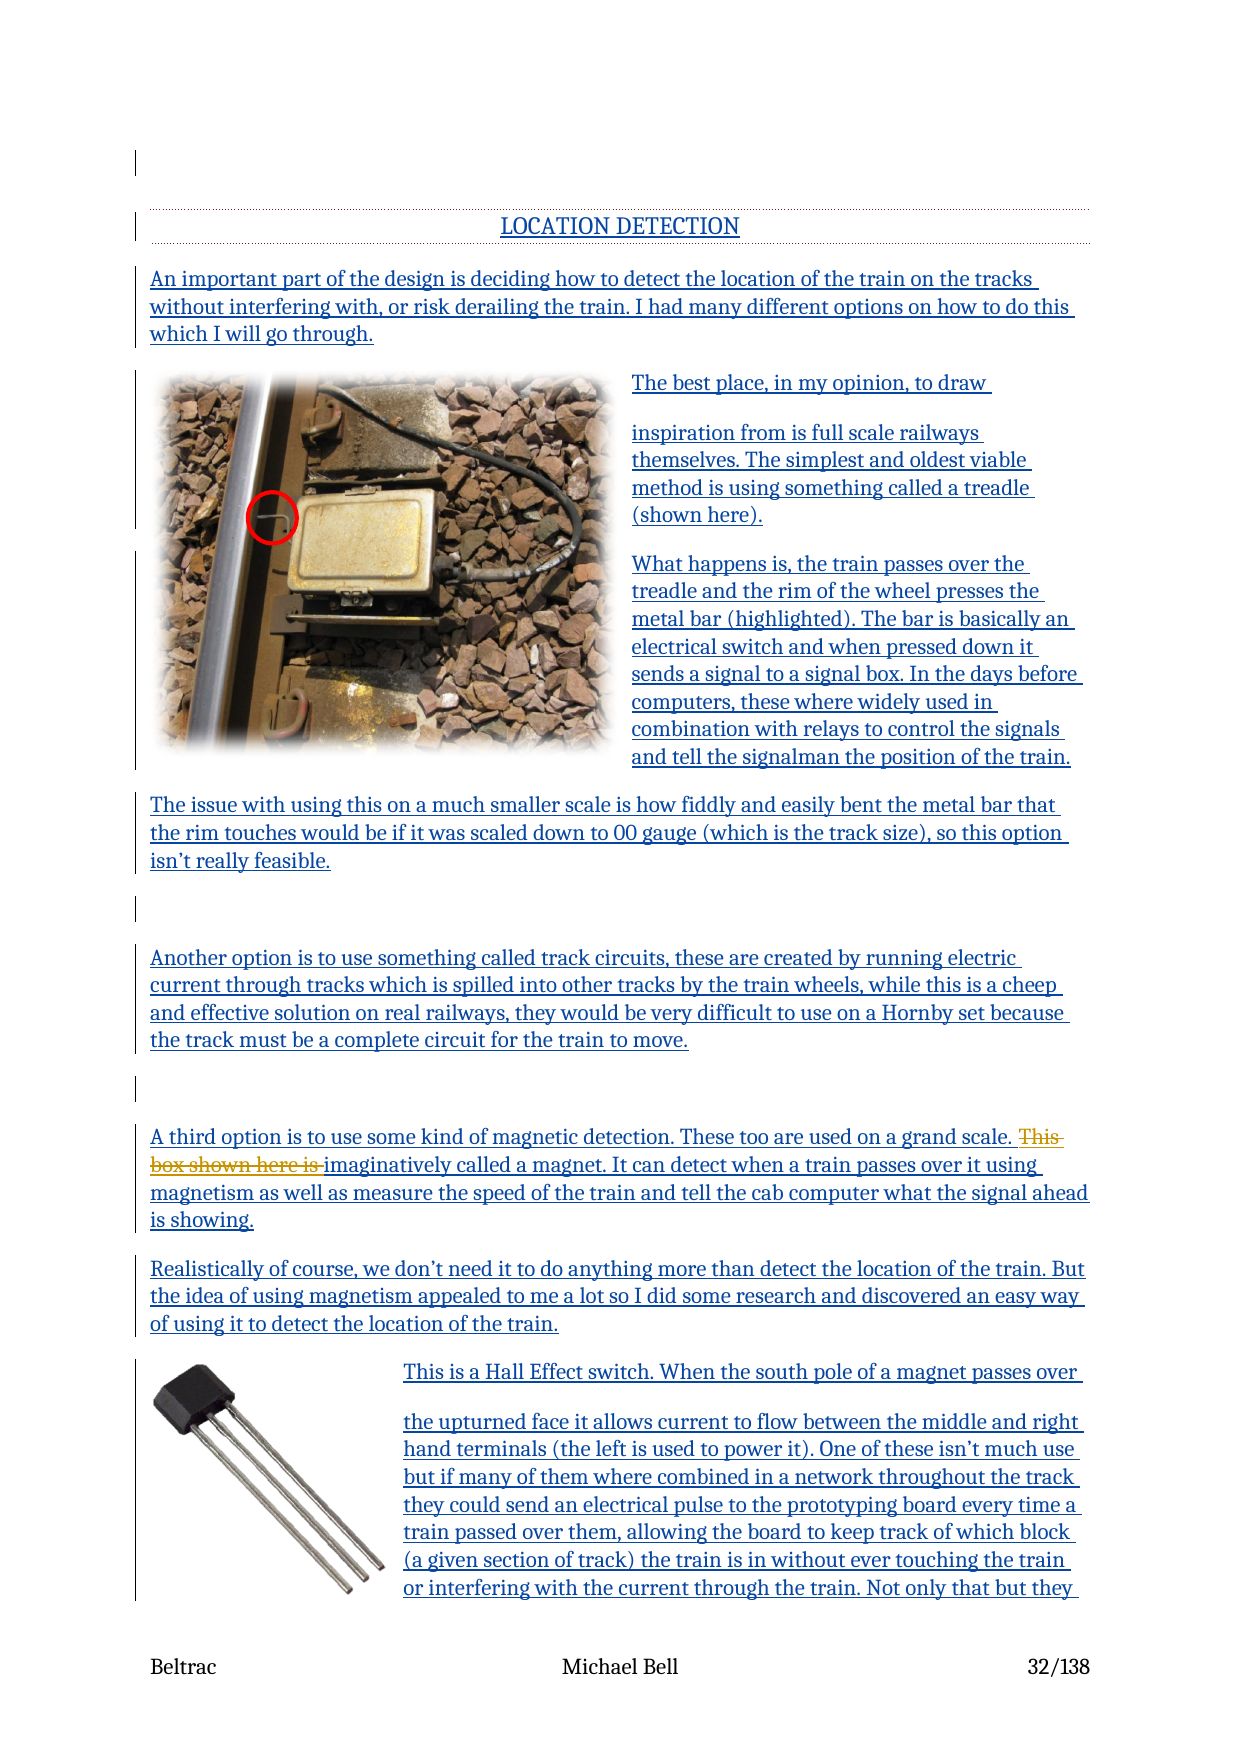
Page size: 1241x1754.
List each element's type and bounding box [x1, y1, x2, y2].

picture [180, 398, 589, 729]
picture [150, 1362, 387, 1598]
